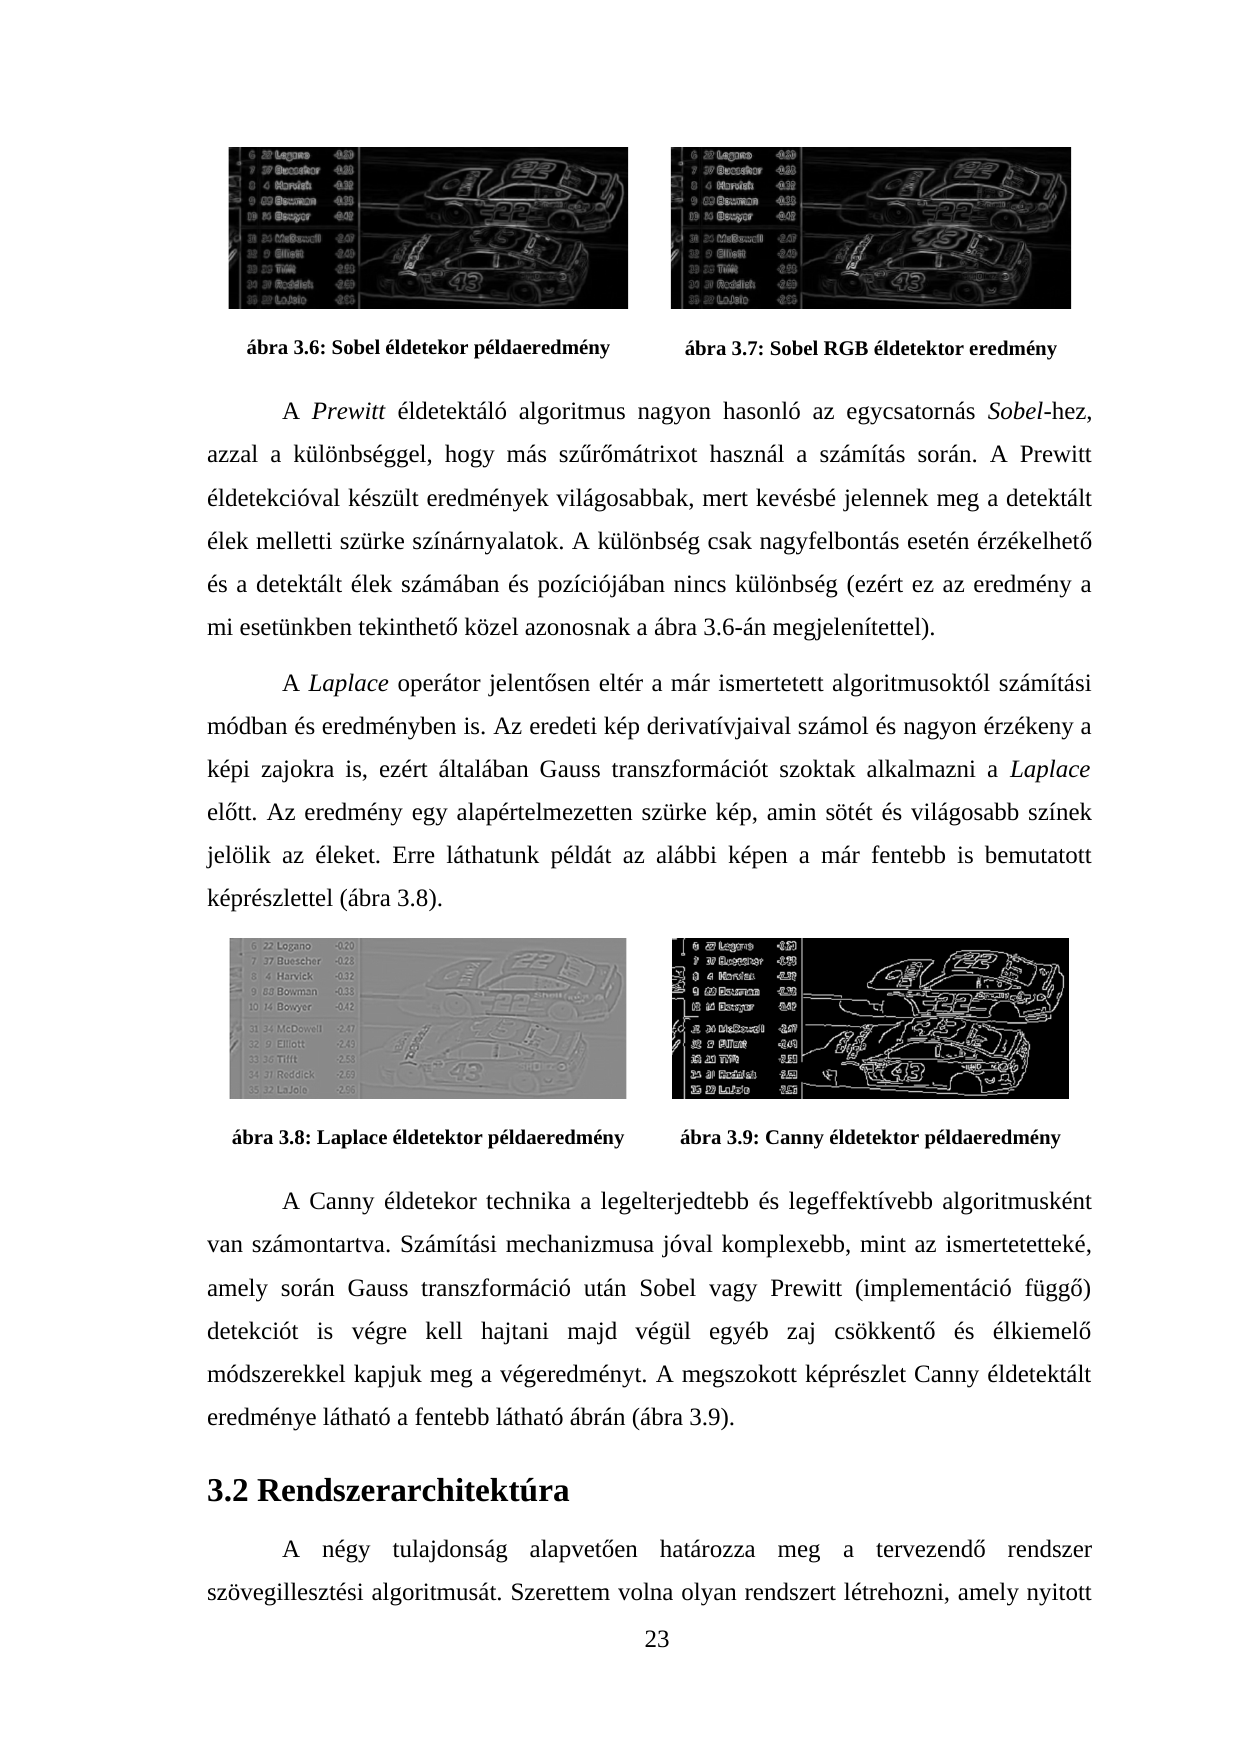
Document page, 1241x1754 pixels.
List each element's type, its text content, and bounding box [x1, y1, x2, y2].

picture [672, 938, 1069, 1099]
picture [670, 147, 1072, 309]
subtitle Rendszerarchitektúra [207, 1470, 1092, 1508]
picture [228, 147, 629, 309]
picture [229, 938, 627, 1099]
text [207, 1534, 1092, 1606]
